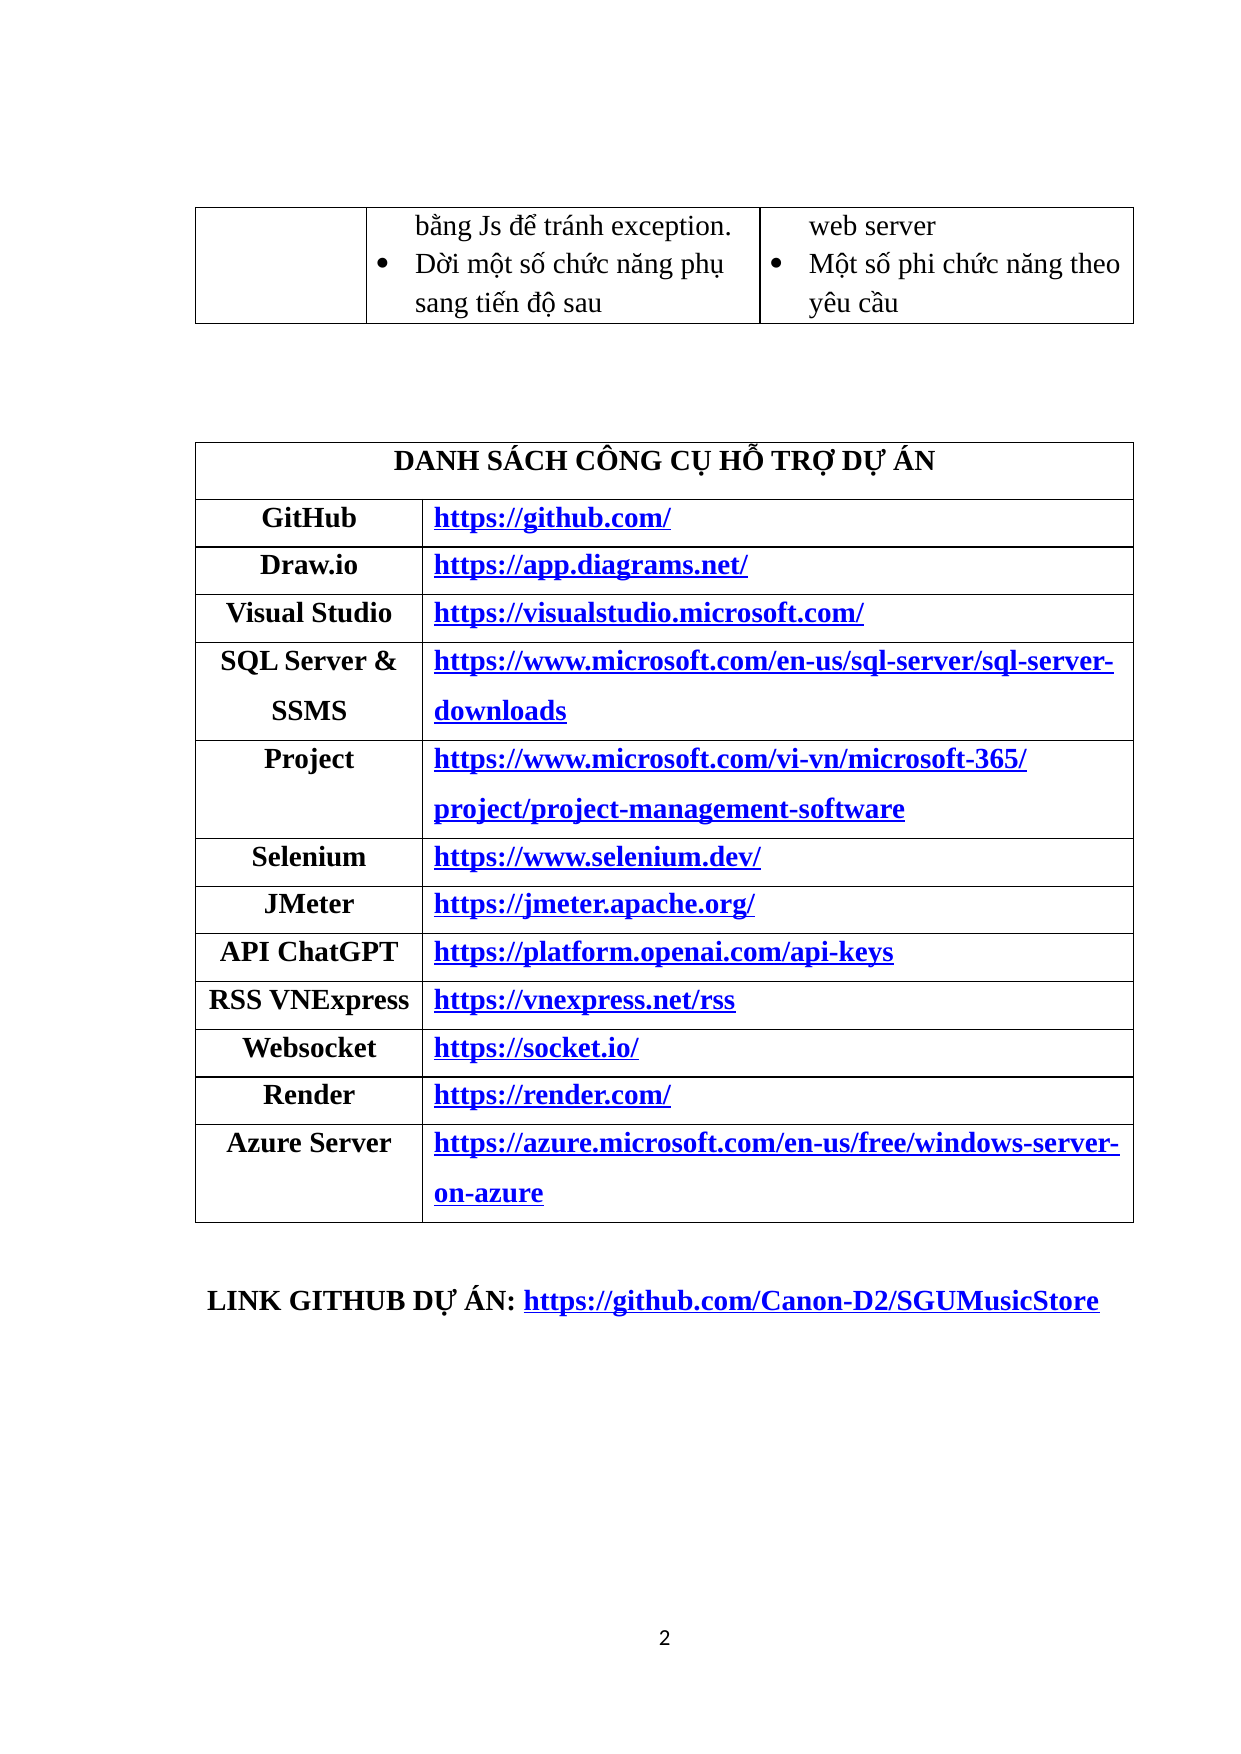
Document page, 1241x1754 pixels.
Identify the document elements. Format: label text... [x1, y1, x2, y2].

table_cell Draw.io [196, 548, 422, 594]
table_cell Render [196, 1078, 422, 1124]
table_cell https://jmeter.apache.org/ [423, 887, 1133, 933]
table_cell RSS VNExpress [196, 982, 422, 1029]
table_cell https://visualstudio.microsoft.com/ [423, 595, 1133, 642]
table_cell https://www.microsoft.com/en-us/sql-server/sql-server-downloads [423, 643, 1133, 740]
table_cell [367, 208, 759, 322]
table_cell https://vnexpress.net/rss [423, 982, 1133, 1029]
table_cell https://www.selenium.dev/ [423, 839, 1133, 886]
table_cell https://azure.microsoft.com/en-us/free/windows-server-on-azure [423, 1125, 1133, 1222]
table_cell Project [196, 741, 422, 838]
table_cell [196, 208, 366, 322]
table_cell https://platform.openai.com/api-keys [423, 934, 1133, 981]
table_cell https://www.microsoft.com/vi-vn/microsoft-365/project/project-management-software [423, 741, 1133, 838]
table_cell API ChatGPT [196, 934, 422, 981]
table_cell Visual Studio [196, 595, 422, 642]
table_cell Websocket [196, 1030, 422, 1076]
table_cell GitHub [196, 500, 422, 546]
table_header DANH SÁCH CÔNG CỤ HỖ TRỢ DỰ ÁN [196, 443, 1133, 499]
table_cell Azure Server [196, 1125, 422, 1222]
table_cell https://render.com/ [423, 1078, 1133, 1124]
text LINK GITHUB DỰ ÁN: https://github.com/Canon-D2/SGUMusicStore [207, 1283, 1122, 1316]
table_cell Selenium [196, 839, 422, 886]
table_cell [761, 208, 1133, 322]
table_cell https://github.com/ [423, 500, 1133, 546]
table_cell SQL Server & SSMS [196, 643, 422, 740]
table_cell https://app.diagrams.net/ [423, 548, 1133, 594]
table_cell JMeter [196, 887, 422, 933]
table_cell https://socket.io/ [423, 1030, 1133, 1076]
